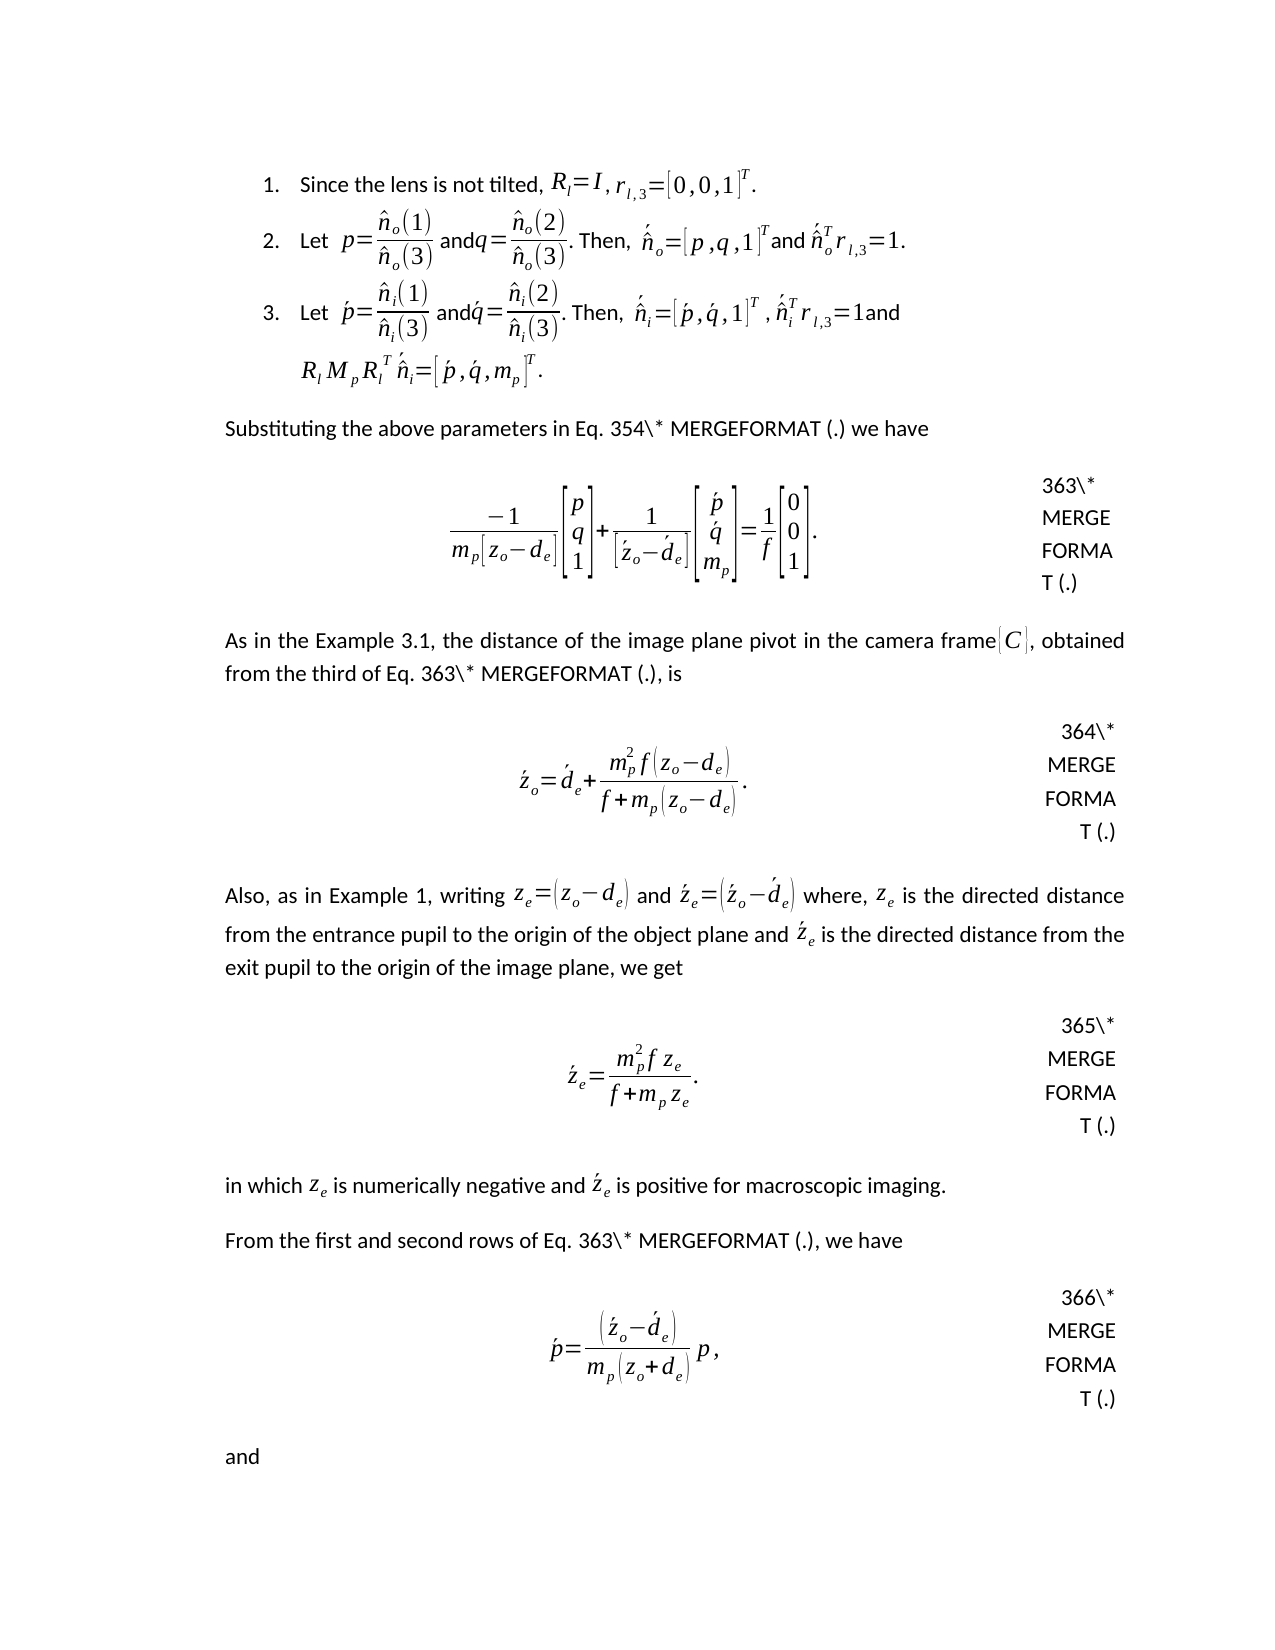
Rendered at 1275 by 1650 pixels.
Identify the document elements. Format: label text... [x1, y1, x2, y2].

list Let and. Then, and . [262, 207, 1125, 274]
list Since the lens is not tilted, , . [262, 165, 1125, 202]
text in which is numerically negative and is positive for macroscopic imaging. [225, 1169, 1125, 1201]
table_header [225, 1007, 1042, 1169]
table_header [225, 467, 1042, 625]
text From the first and second rows of Eq. (3.63), we have [225, 1226, 1125, 1254]
table_header [1042, 713, 1116, 876]
text Substituting the above parameters in Eq. (3.54) we have [225, 414, 1125, 442]
table_header [1042, 1007, 1116, 1169]
table_header [1042, 1279, 1116, 1442]
table_header [225, 713, 1042, 876]
text As in the Example 3.1, the distance of the image plane pivot in the camera frame, obtained from the third of Eq. (3.63), is [225, 625, 1125, 688]
table_header [225, 1279, 1042, 1442]
text and [225, 1442, 1125, 1470]
list Let and. Then, , and . [262, 278, 1125, 389]
text Also, as in Example 1, writing and where, is the directed distance from the entrance pupil to the origin of the object plane and is the directed distance from the exit pupil to the origin of the image plane, we get [225, 876, 1125, 982]
table_header [1042, 467, 1116, 625]
